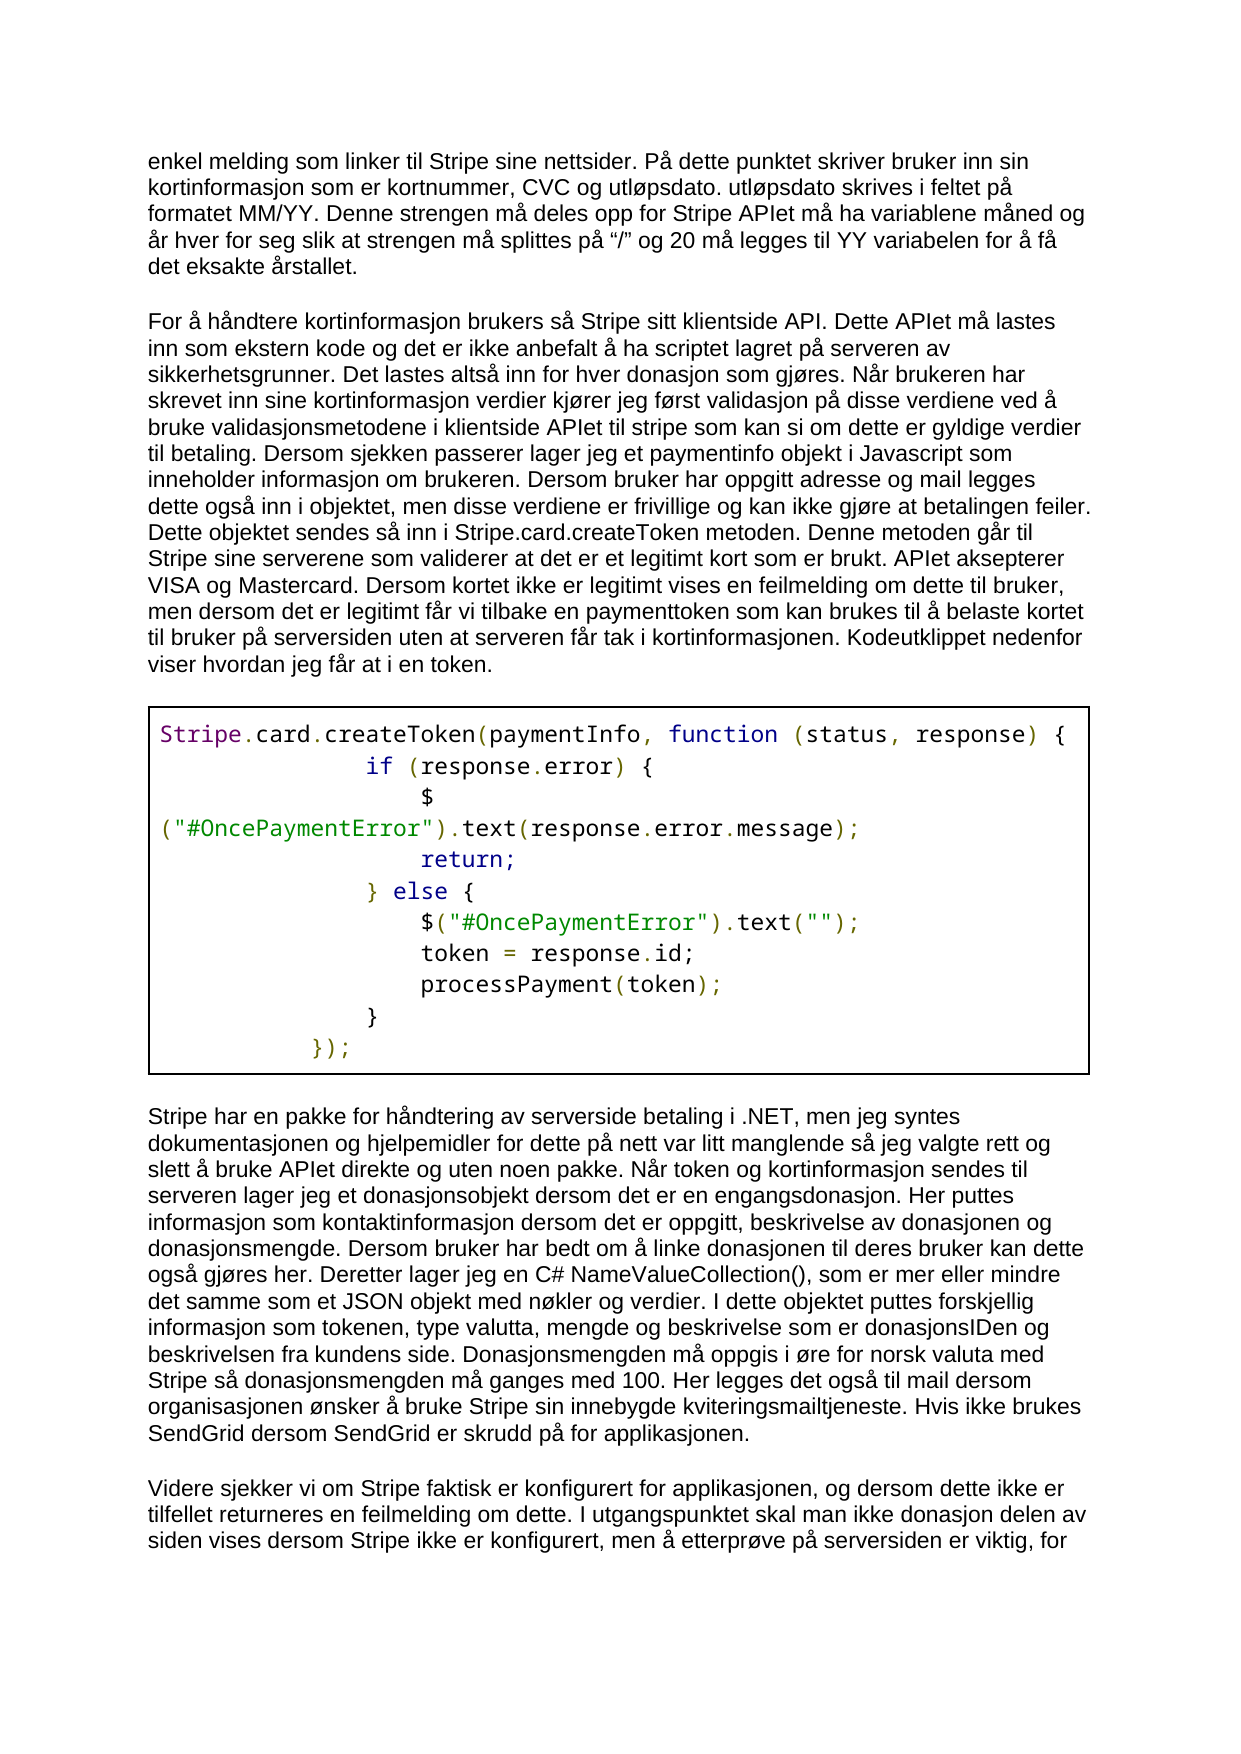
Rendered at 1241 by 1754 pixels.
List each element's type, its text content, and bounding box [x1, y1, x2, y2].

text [148, 1475, 1093, 1554]
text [148, 148, 1093, 279]
table_header Stripe.card.createToken(paymentInfo, function (status, response) { if (response.error) { $("#OncePaymentError").text(response.error.message); return; } else { $("#OncePaymentError").text(""); token = response.id; processPayment(token); } }); [150, 708, 1088, 1072]
text For å håndtere kortinformasjon brukers så Stripe sitt klientside API. Dette APIet må lastes inn som ekstern kode og det er ikke anbefalt å ha scriptet lagret på serveren av sikkerhetsgrunner. Det lastes altså inn for hver donasjon som gjøres. Når brukeren har skrevet inn sine kortinformasjon verdier kjører jeg først validasjon på disse verdiene ved å bruke validasjonsmetodene i klientside APIet til stripe som kan si om dette er gyldige verdier til betaling. Dersom sjekken passerer lager jeg et paymentinfo objekt i Javascript som inneholder informasjon om brukeren. Dersom bruker har oppgitt adresse og mail legges dette også inn i objektet, men disse verdiene er frivillige og kan ikke gjøre at betalingen feiler. Dette objektet sendes så inn i Stripe.card.createToken metoden. Denne metoden går til Stripe sine serverene som validerer at det er et legitimt kort som er brukt. APIet aksepterer VISA og Mastercard. Dersom kortet ikke er legitimt vises en feilmelding om dette til bruker, men dersom det er legitimt får vi tilbake en paymenttoken som kan brukes til å belaste kortet til bruker på serversiden uten at serveren får tak i kortinformasjonen. Kodeutklippet nedenfor viser hvordan jeg får at i en token. [148, 308, 1093, 677]
text Stripe har en pakke for håndtering av serverside betaling i .NET, men jeg syntes dokumentasjonen og hjelpemidler for dette på nett var litt manglende så jeg valgte rett og slett å bruke APIet direkte og uten noen pakke. Når token og kortinformasjon sendes til serveren lager jeg et donasjonsobjekt dersom det er en engangsdonasjon. Her puttes informasjon som kontaktinformasjon dersom det er oppgitt, beskrivelse av donasjonen og donasjonsmengde. Dersom bruker har bedt om å linke donasjonen til deres bruker kan dette også gjøres her. Deretter lager jeg en C# NameValueCollection(), som er mer eller mindre det samme som et JSON objekt med nøkler og verdier. I dette objektet puttes forskjellig informasjon som tokenen, type valutta, mengde og beskrivelse som er donasjonsIDen og beskrivelsen fra kundens side. Donasjonsmengden må oppgis i øre for norsk valuta med Stripe så donasjonsmengden må ganges med 100. Her legges det også til mail dersom organisasjonen ønsker å bruke Stripe sin innebygde kviteringsmailtjeneste. Hvis ikke brukes SendGrid dersom SendGrid er skrudd på for applikasjonen. [148, 1103, 1093, 1446]
